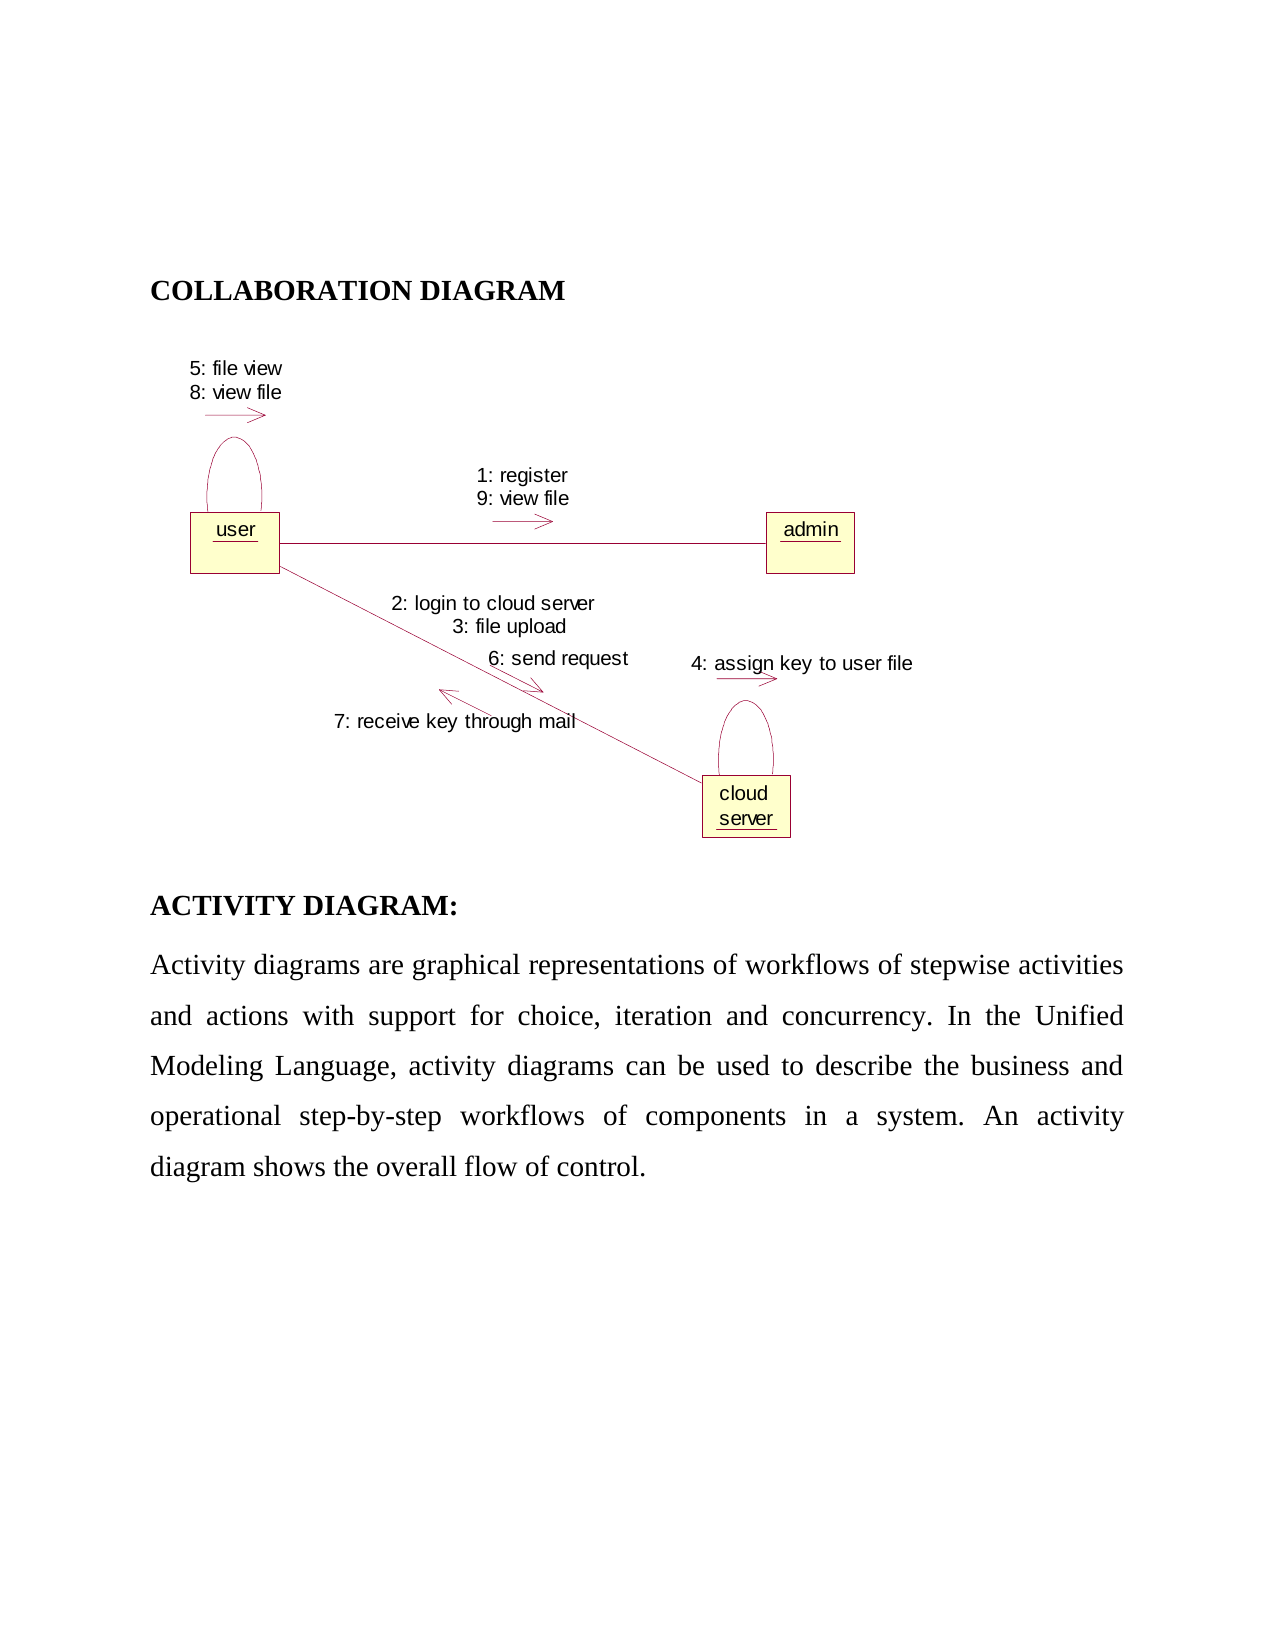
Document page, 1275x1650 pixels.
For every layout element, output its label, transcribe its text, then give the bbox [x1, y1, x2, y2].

text Activity diagrams are graphical representations of workflows of stepwise activities and actions with support for choice, iteration and concurrency. In the Unified Modeling Language, activity diagrams can be used to describe the business and operational step-by-step workflows of components in a system. An activity diagram shows the overall flow of control. [150, 947, 1125, 1182]
text COLLABORATION DIAGRAM [150, 273, 1125, 307]
text ACTIVITY DIAGRAM: [150, 888, 1125, 922]
